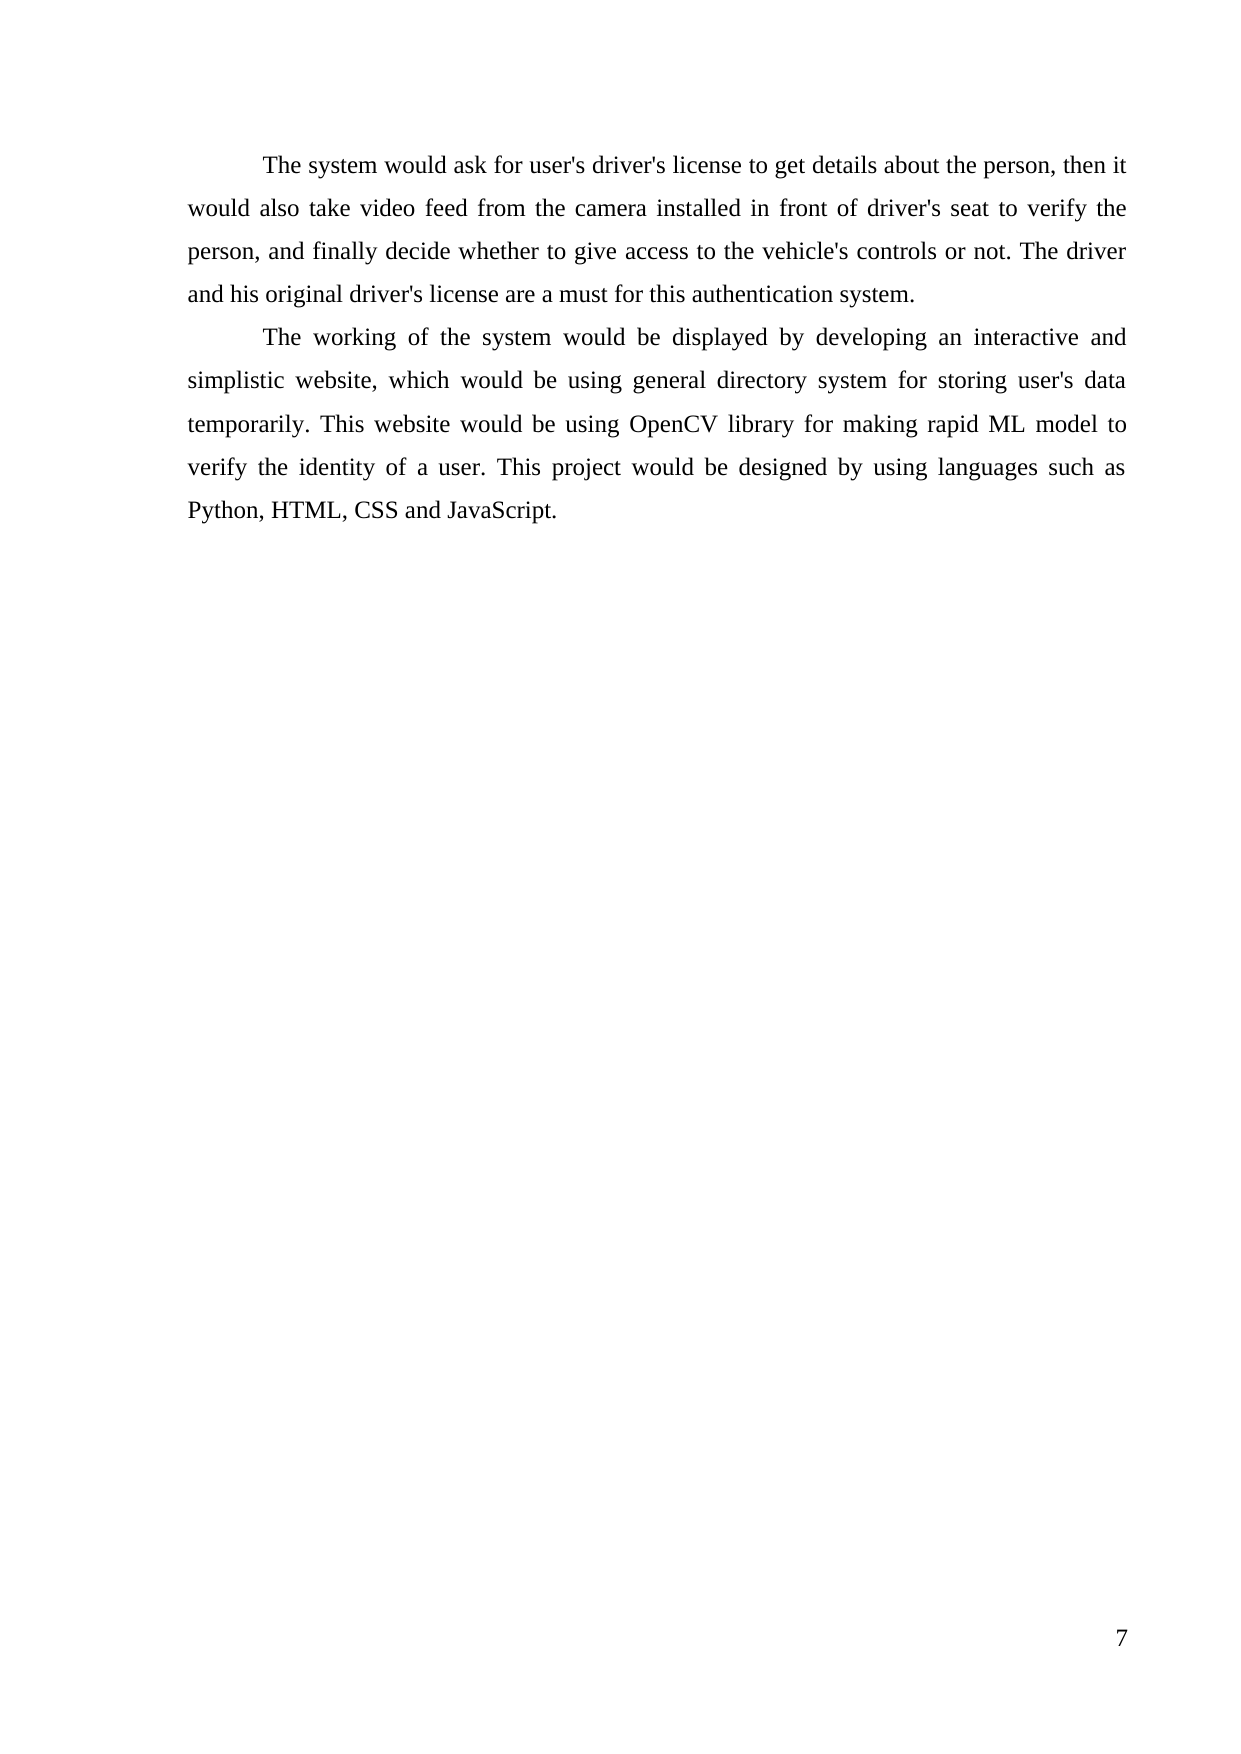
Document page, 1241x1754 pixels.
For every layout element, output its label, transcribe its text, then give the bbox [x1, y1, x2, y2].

text The system would ask for user's driver's license to get details about the person, then it would also take video feed from the camera installed in front of driver's seat to verify the person, and finally decide whether to give access to the vehicle's controls or not. The driver and his original driver's license are a must for this authentication system. [187, 150, 1128, 308]
text The working of the system would be displayed by developing an interactive and simplistic website, which would be using general directory system for storing user's data temporarily. This website would be using OpenCV library for making rapid ML model to verify the identity of a user. This project would be designed by using languages such as Python, HTML, CSS and JavaScript. [187, 322, 1128, 524]
